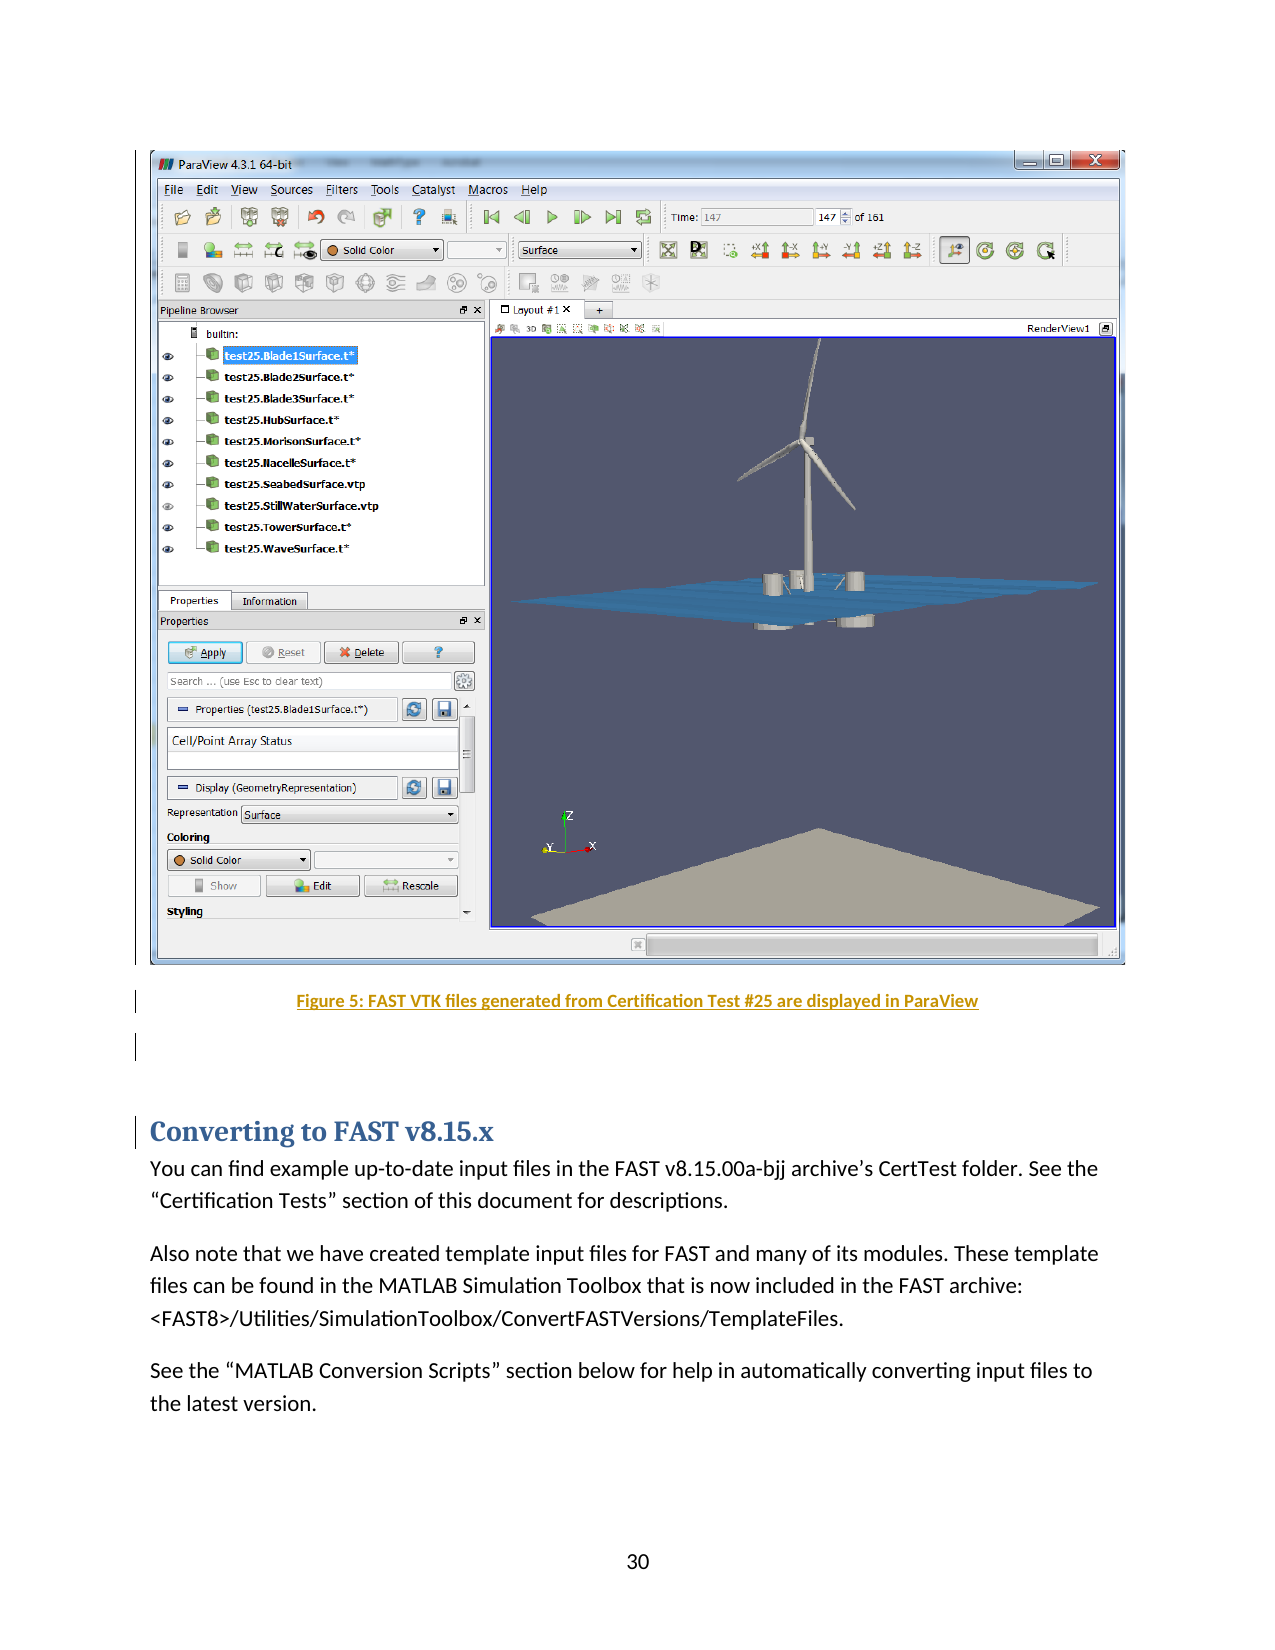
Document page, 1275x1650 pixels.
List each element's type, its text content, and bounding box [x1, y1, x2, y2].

text Also note that we have created template input files for FAST and many of its modules. These template files can be found in the MATLAB Simulation Toolbox that is now included in the FAST archive: <FAST8>/Utilities/SimulationToolbox/ConvertFASTVersions/TemplateFiles. [150, 1239, 1125, 1332]
subtitle Converting to FAST v8.15.x [150, 1116, 1125, 1149]
picture [150, 150, 1125, 965]
text You can find example up-to-date input files in the FAST v8.15.00a-bjj archive’s CertTest folder. See the “Certification Tests” section of this document for descriptions. [150, 1154, 1125, 1214]
text See the “MATLAB Conversion Scripts” section below for help in automatically converting input files to the latest version. [150, 1357, 1125, 1417]
